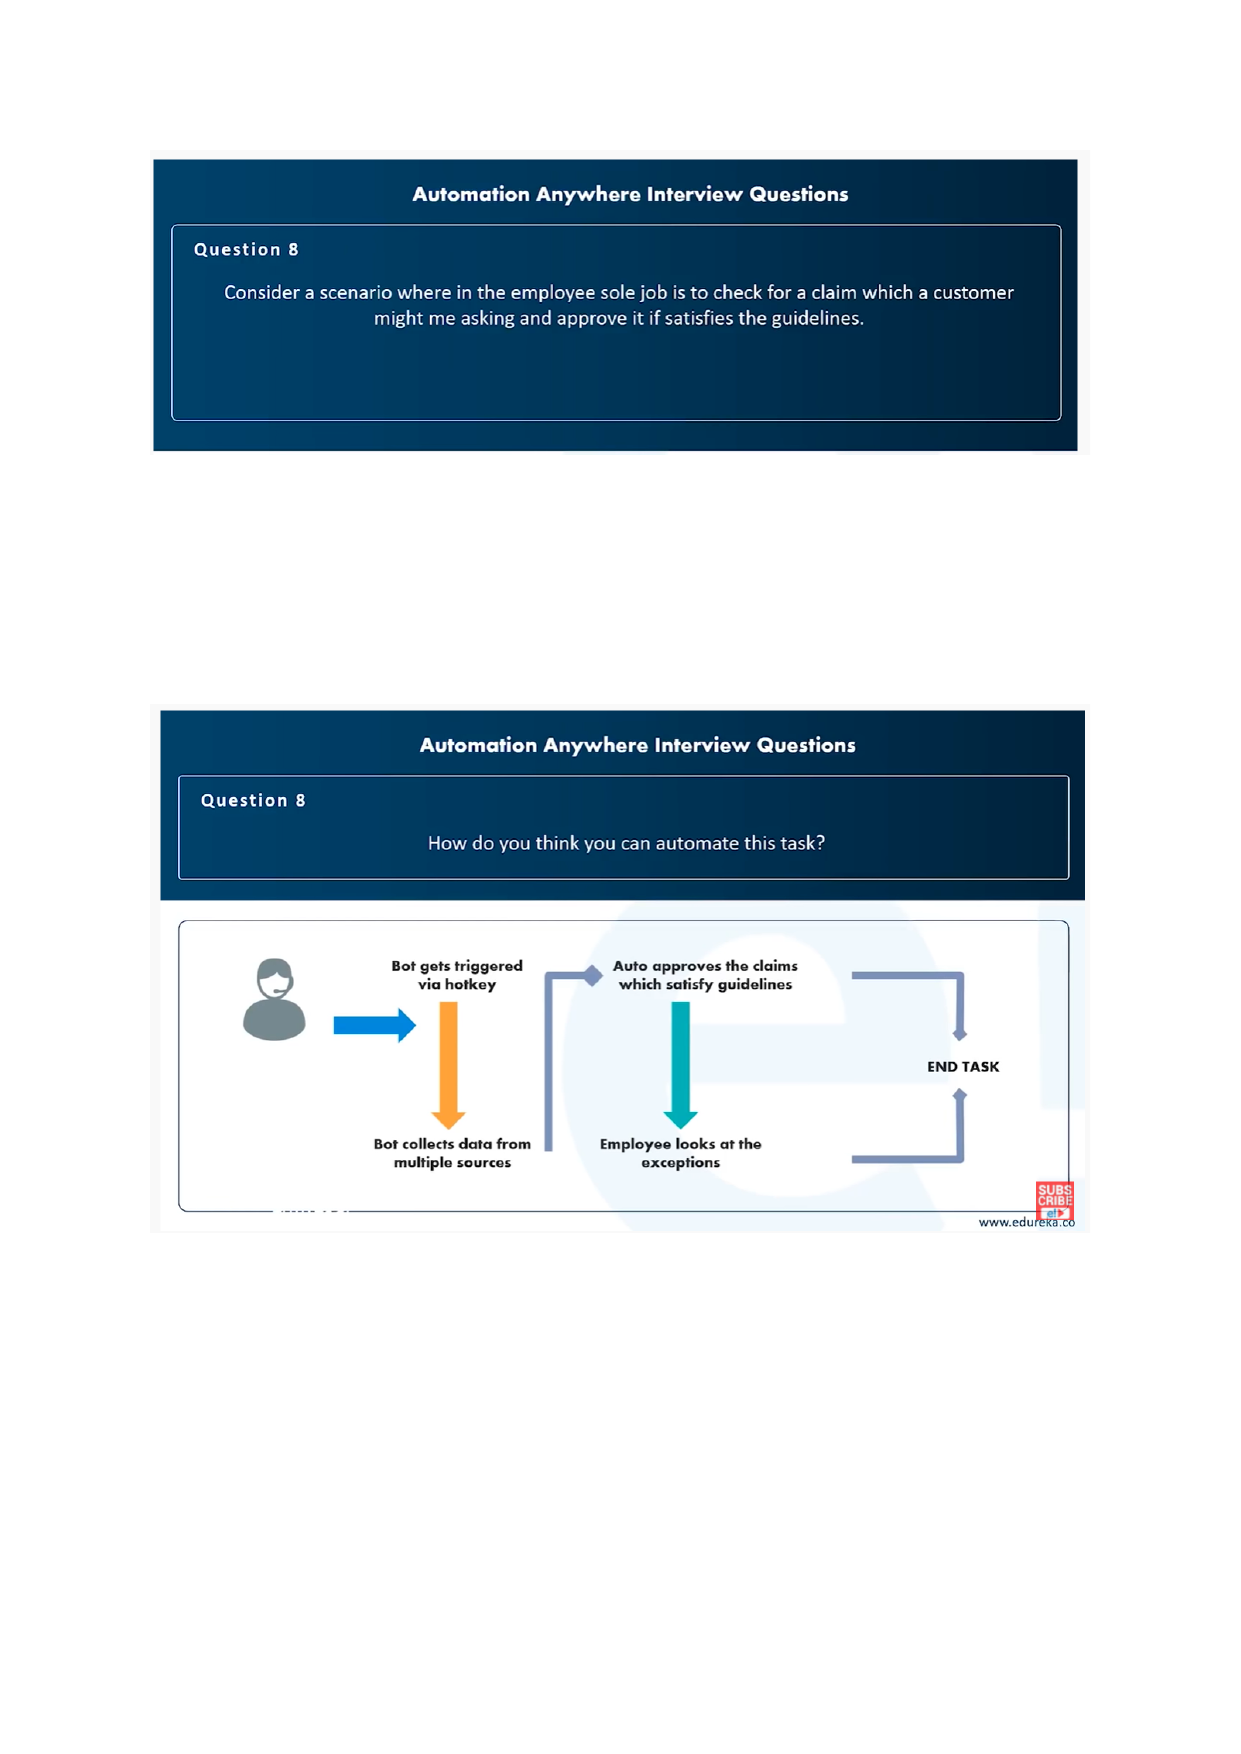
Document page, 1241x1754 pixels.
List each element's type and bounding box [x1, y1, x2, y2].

picture [150, 150, 1091, 455]
picture [150, 704, 1091, 1233]
